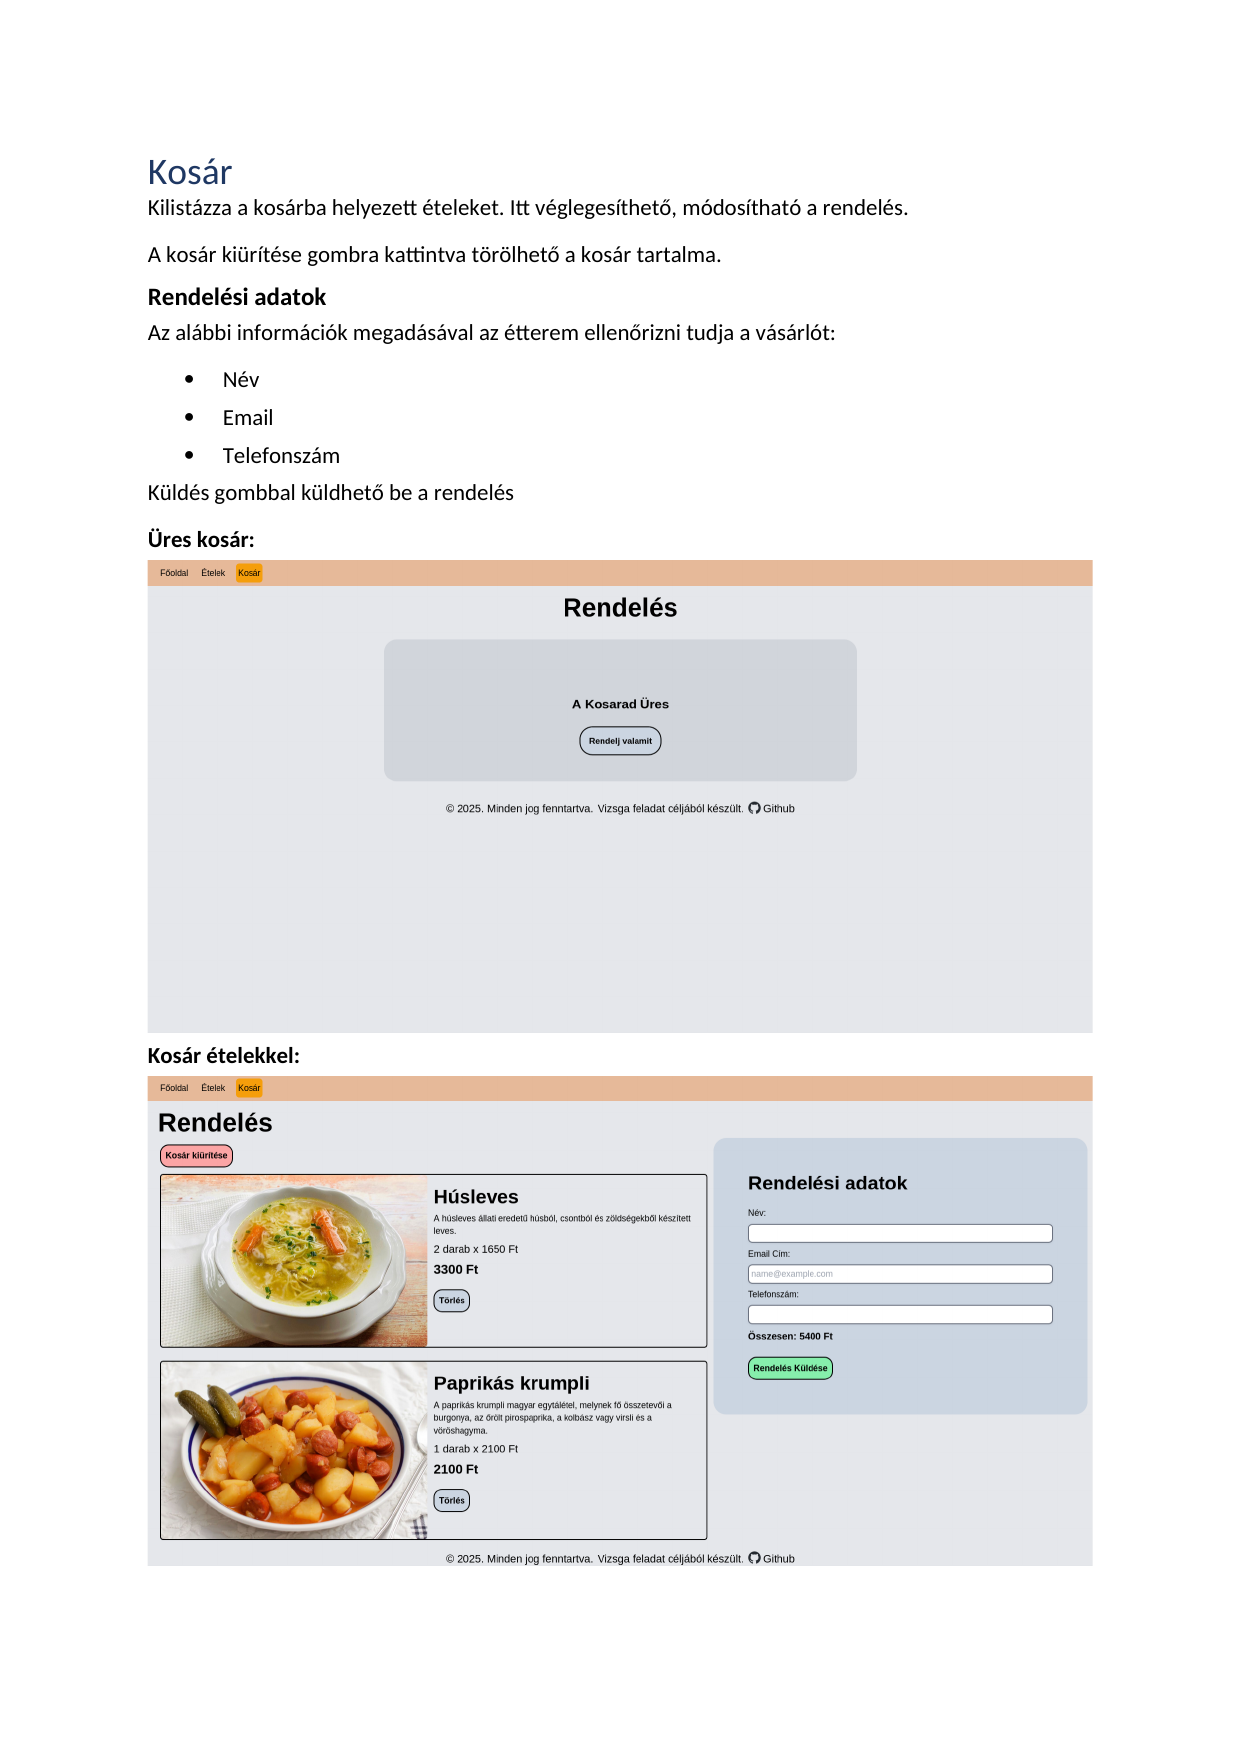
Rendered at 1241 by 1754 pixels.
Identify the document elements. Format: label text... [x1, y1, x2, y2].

picture [147, 560, 1093, 1033]
text Kosár ételekkel: [148, 1033, 1093, 1069]
picture [147, 1076, 1093, 1566]
text Az alábbi információk megadásával az étterem ellenőrizni tudja a vásárlót: [148, 318, 1093, 346]
text Üres kosár: [148, 525, 1093, 553]
list Telefonszám [185, 441, 1093, 469]
text A kosár kiürítése gombra kattintva törölhető a kosár tartalma. [148, 240, 1093, 268]
subtitle Kosár [148, 148, 1093, 193]
text Küldés gombbal küldhető be a rendelés [148, 478, 1093, 506]
list Név [185, 365, 1093, 393]
subtitle Rendelési adatok [148, 281, 1093, 312]
list Email [185, 403, 1093, 431]
text Kilistázza a kosárba helyezett ételeket. Itt véglegesíthető, módosítható a rendelés. [148, 193, 1093, 221]
